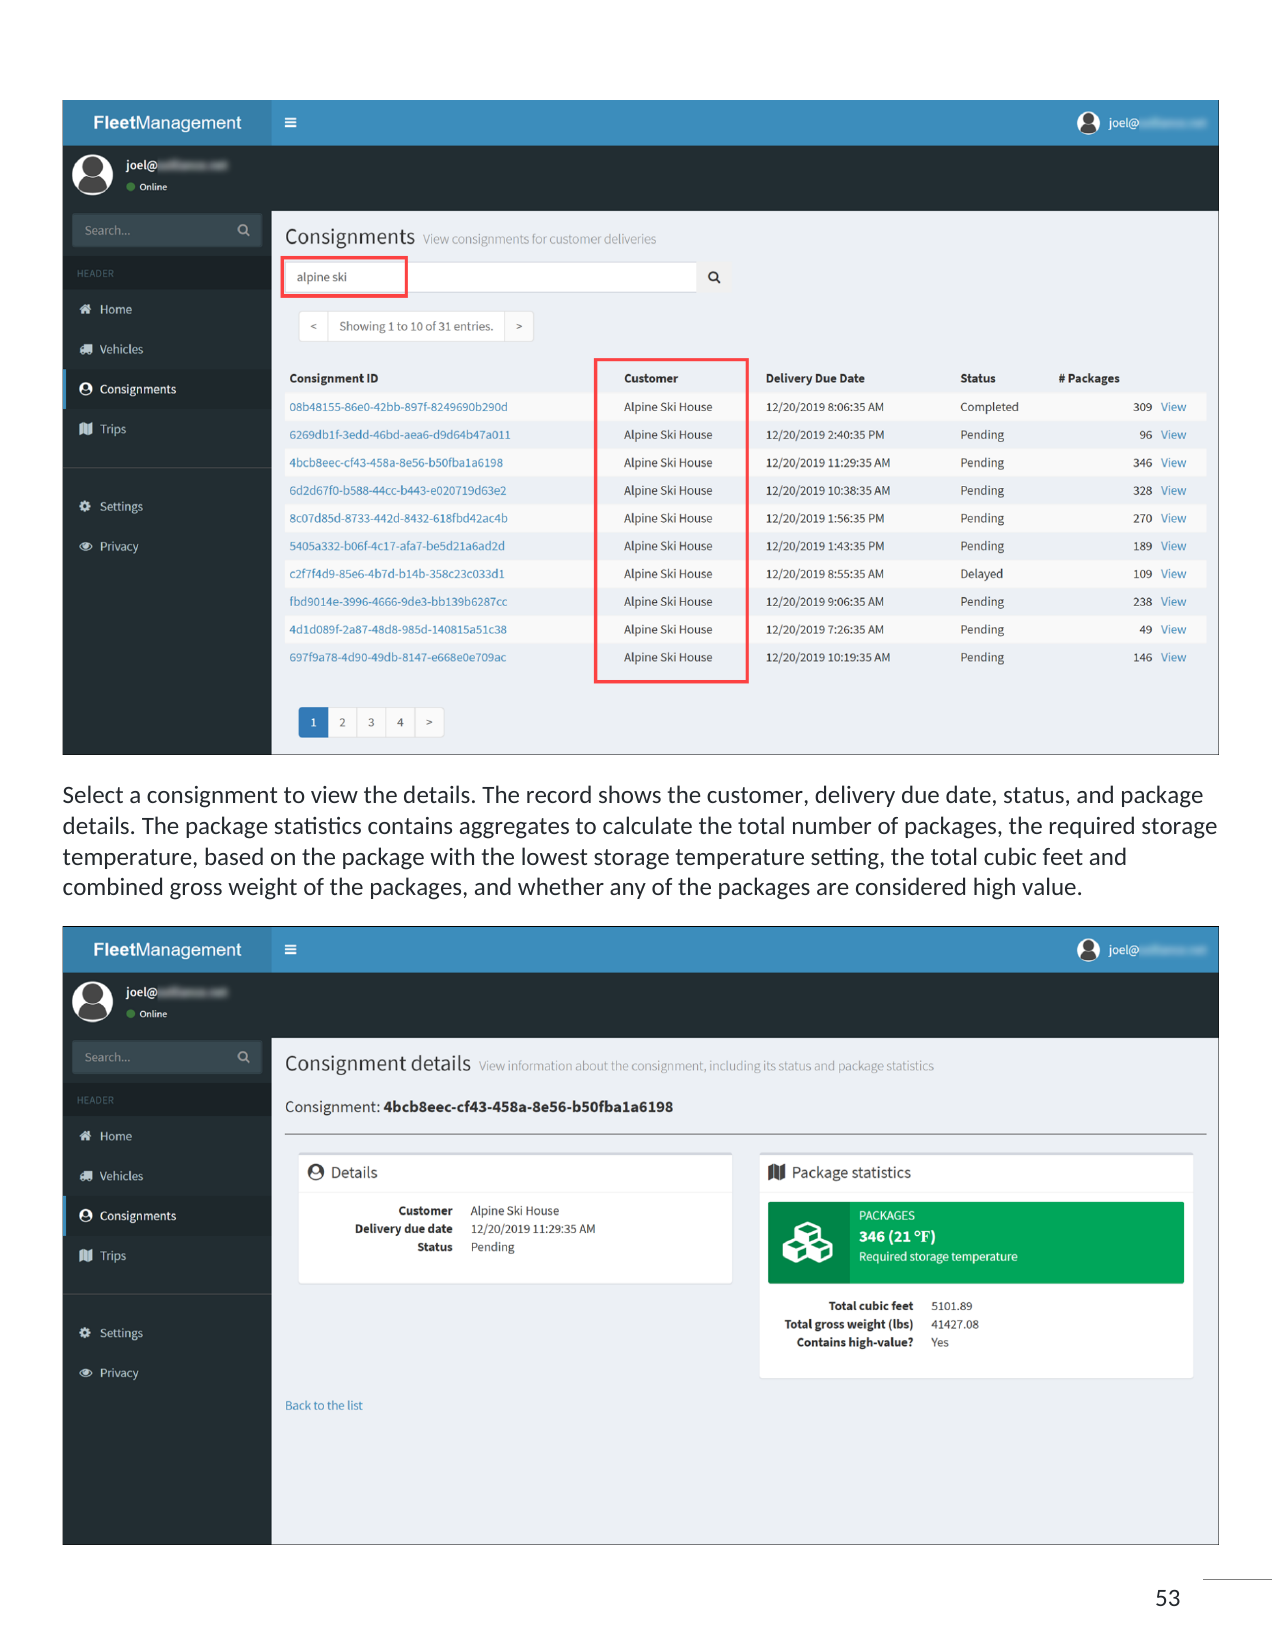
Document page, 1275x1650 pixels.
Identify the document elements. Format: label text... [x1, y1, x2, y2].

text Select a consignment to view the details. The record shows the customer, delivery due date, status, and package details. The package statistics contains aggregates to calculate the total number of packages, the required storage temperature, based on the package with the lowest storage temperature setting, the total cubic feet and combined gross weight of the packages, and whether any of the packages are considered high value. [62, 779, 1219, 902]
picture [62, 926, 1219, 1545]
picture [62, 100, 1219, 755]
